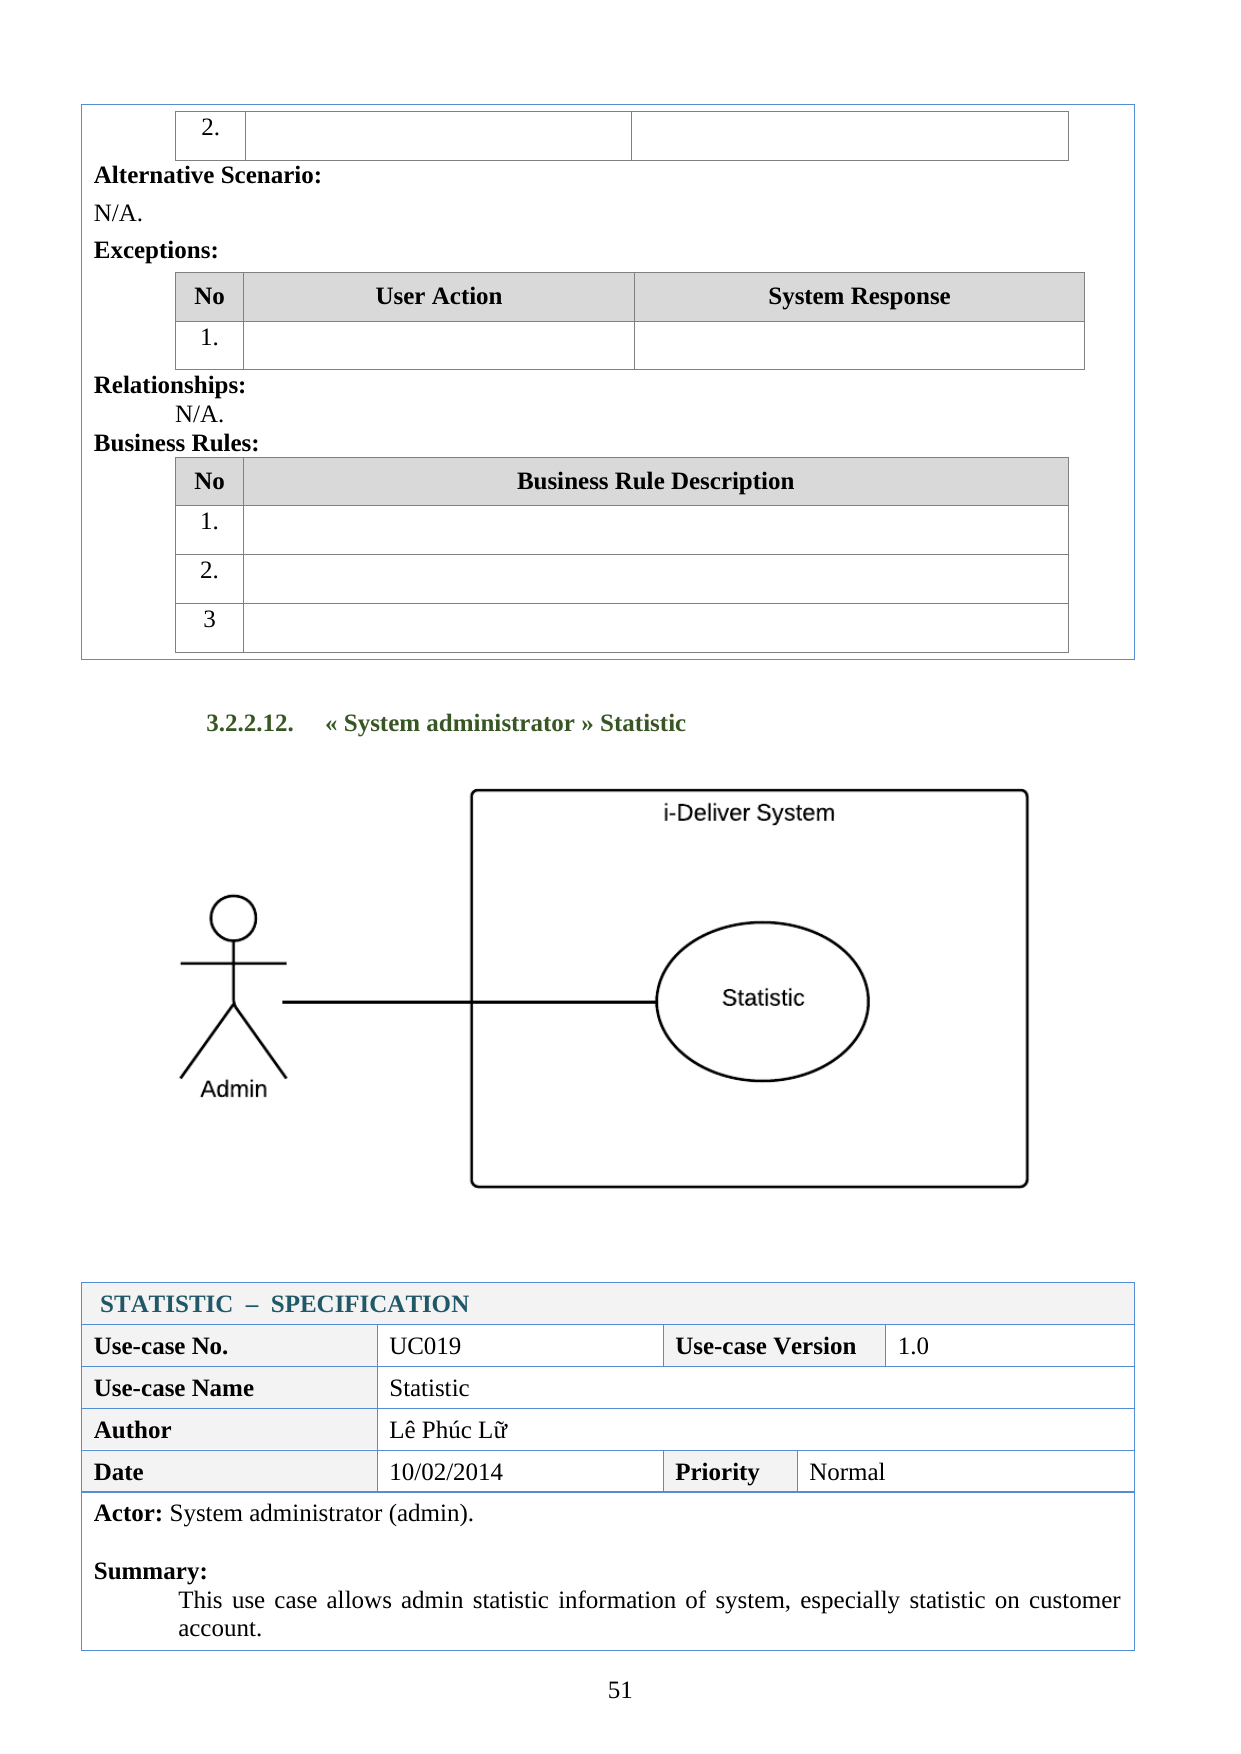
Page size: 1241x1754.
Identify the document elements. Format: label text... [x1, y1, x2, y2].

table_cell 1.0 [886, 1325, 1134, 1366]
subtitle « System administrator » Statistic [206, 708, 1146, 736]
table_cell Use-case Name [82, 1367, 377, 1408]
table_cell Date [82, 1451, 377, 1491]
table_cell Normal [798, 1451, 1134, 1491]
table_cell Use-case No. [82, 1325, 377, 1366]
table_cell 10/02/2014 [378, 1451, 663, 1491]
table_cell Use-case Version [664, 1325, 885, 1366]
table_cell Priority [664, 1451, 797, 1491]
table_cell Author [82, 1409, 377, 1449]
table_cell UC019 [378, 1325, 663, 1366]
table_cell Statistic [378, 1367, 1134, 1408]
table_header STATISTIC – SPECIFICATION [82, 1283, 1134, 1324]
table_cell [82, 105, 1134, 659]
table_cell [82, 1493, 1134, 1650]
picture [112, 751, 1128, 1263]
table_cell Lê Phúc Lữ [378, 1409, 1134, 1449]
